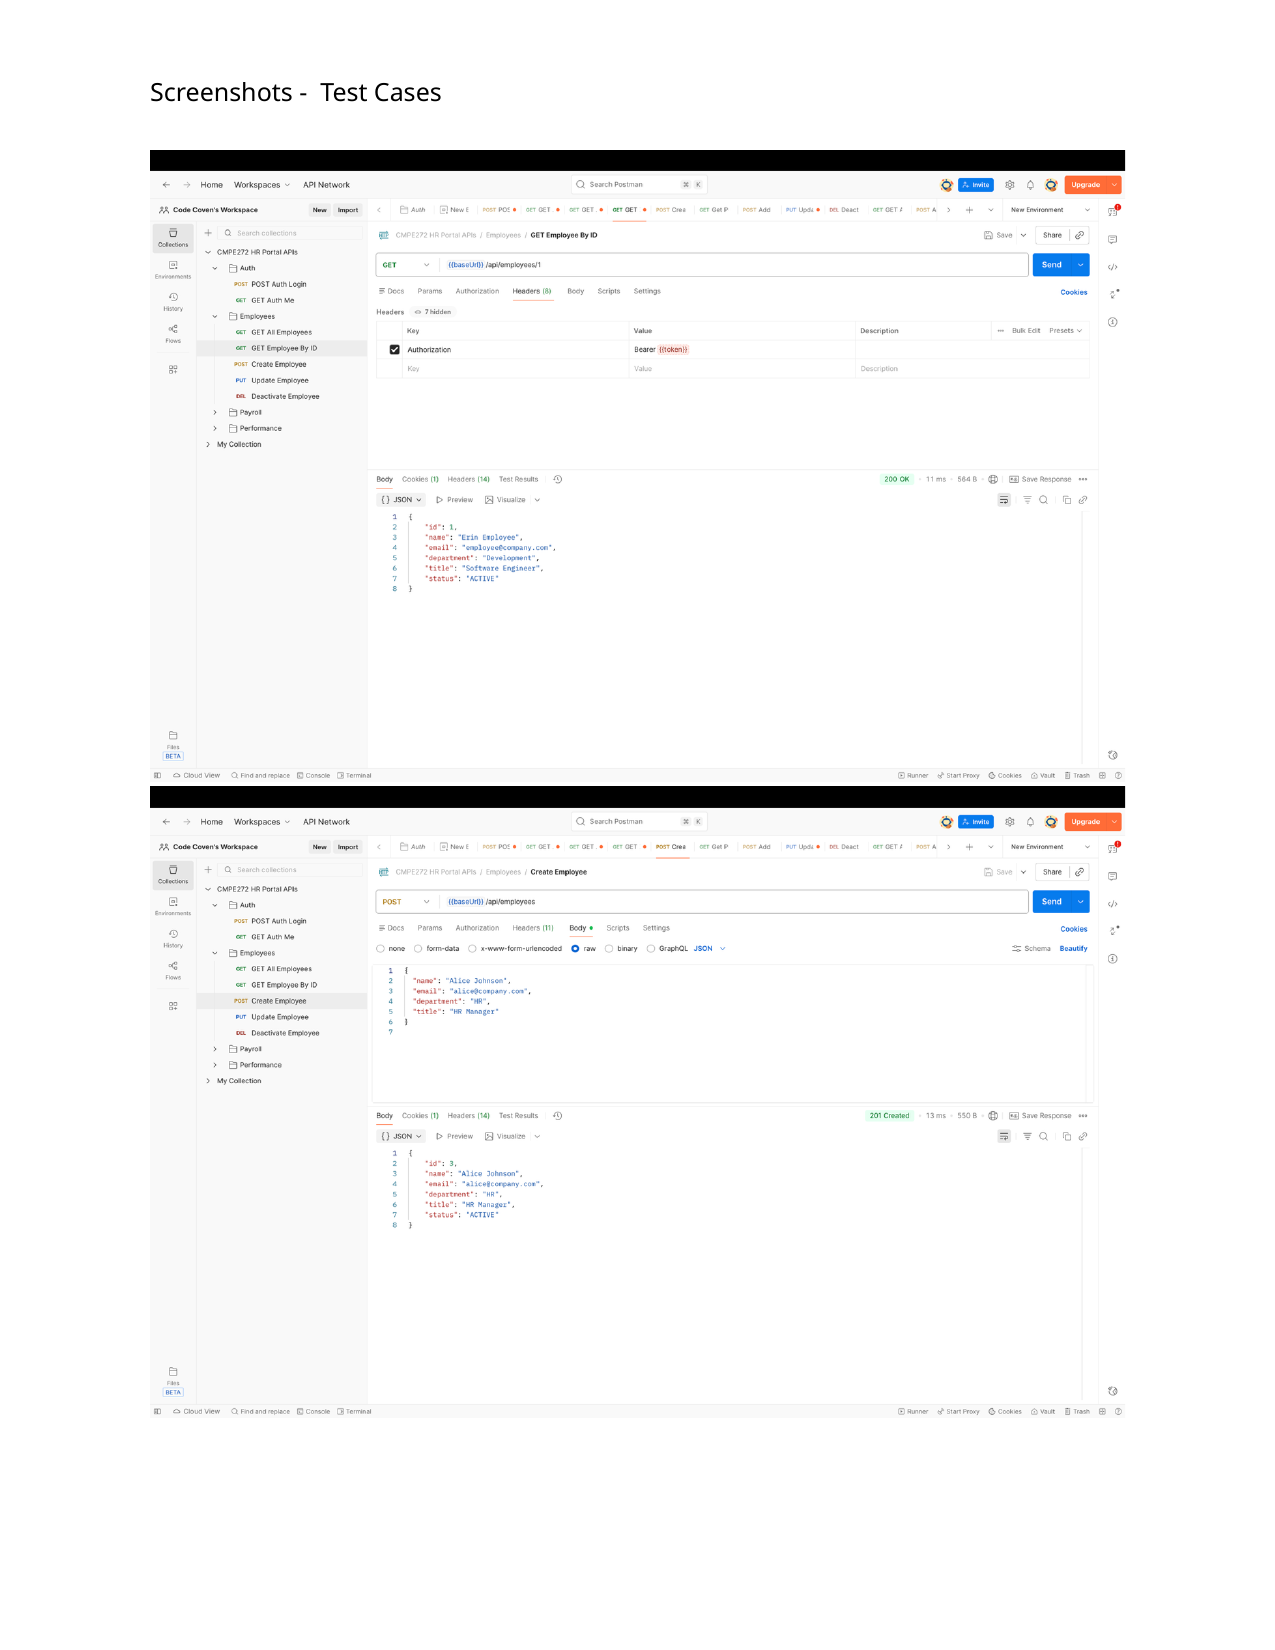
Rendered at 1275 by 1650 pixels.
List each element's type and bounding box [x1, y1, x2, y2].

picture [150, 150, 1125, 782]
picture [150, 786, 1125, 1418]
